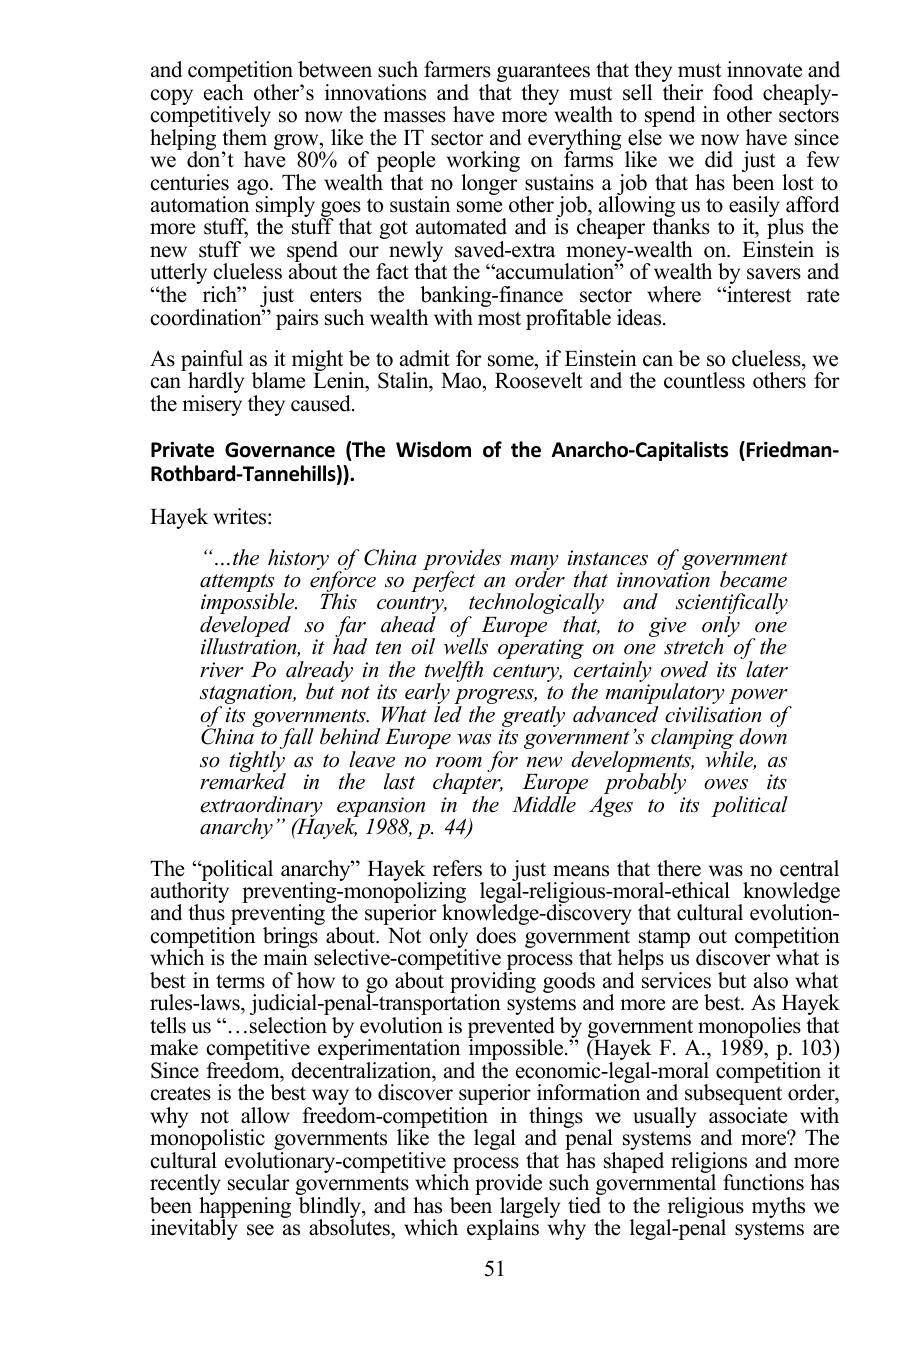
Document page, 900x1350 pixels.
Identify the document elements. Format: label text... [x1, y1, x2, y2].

text Hayek writes: [150, 506, 840, 528]
subtitle Private Governance (The Wisdom of the Anarcho-Capitalists (Friedman-Rothbard-Tannehills)). [150, 437, 840, 487]
text As painful as it might be to admit for some, if Einstein can be so clueless, we can hardly blame Lenin, Stalin, Mao, Roosevelt and the countless others for the misery they caused. [150, 349, 840, 416]
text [150, 60, 840, 330]
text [150, 858, 840, 1241]
text “…the history of China provides many instances of government attempts to enforce so perfect an order that innovation became impossible. This country, technologically and scientifically developed so far ahead of Europe that, to give only one illustration, it had ten oil wells operating on one stretch of the river Po already in the twelfth century, certainly owed its later stagnation, but not its early progress, to the manipulatory power of its governments. What led the greatly advanced civilisation of China to fall behind Europe was its government’s clamping down so tightly as to leave no room for new developments, while, as remarked in the last chapter, Europe probably owes its extraordinary expansion in the Middle Ages to its political anarchy” (Hayek, 1988, p. 44) [200, 547, 790, 840]
